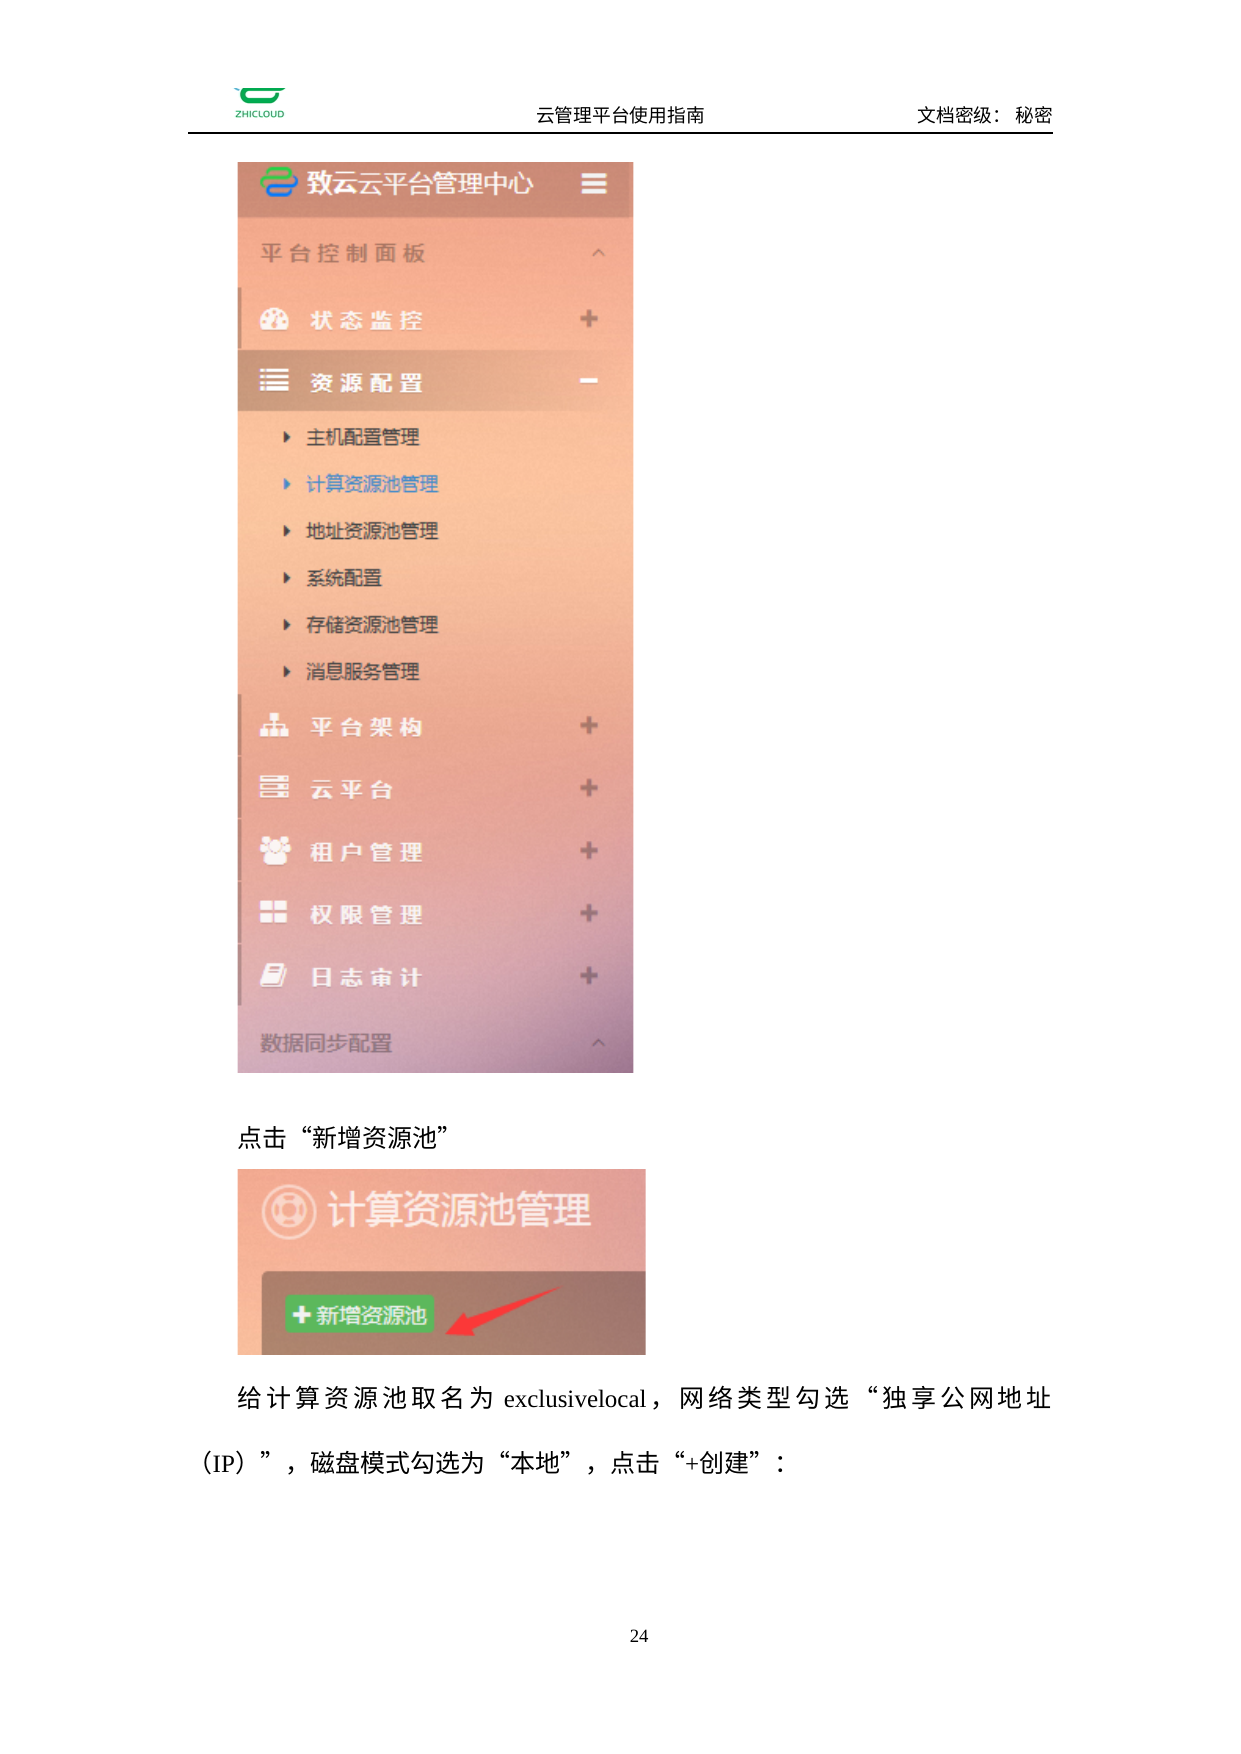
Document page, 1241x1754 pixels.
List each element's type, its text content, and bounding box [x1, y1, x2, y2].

text 点击“新增资源池” [187, 1104, 1053, 1169]
picture [237, 1169, 646, 1355]
picture [237, 162, 634, 1073]
picture [225, 88, 293, 122]
text 给计算资源池取名为exclusivelocal，网络类型勾选“独享公网地址（IP）”，磁盘模式勾选为“本地”，点击“+创建”： [187, 1364, 1053, 1494]
